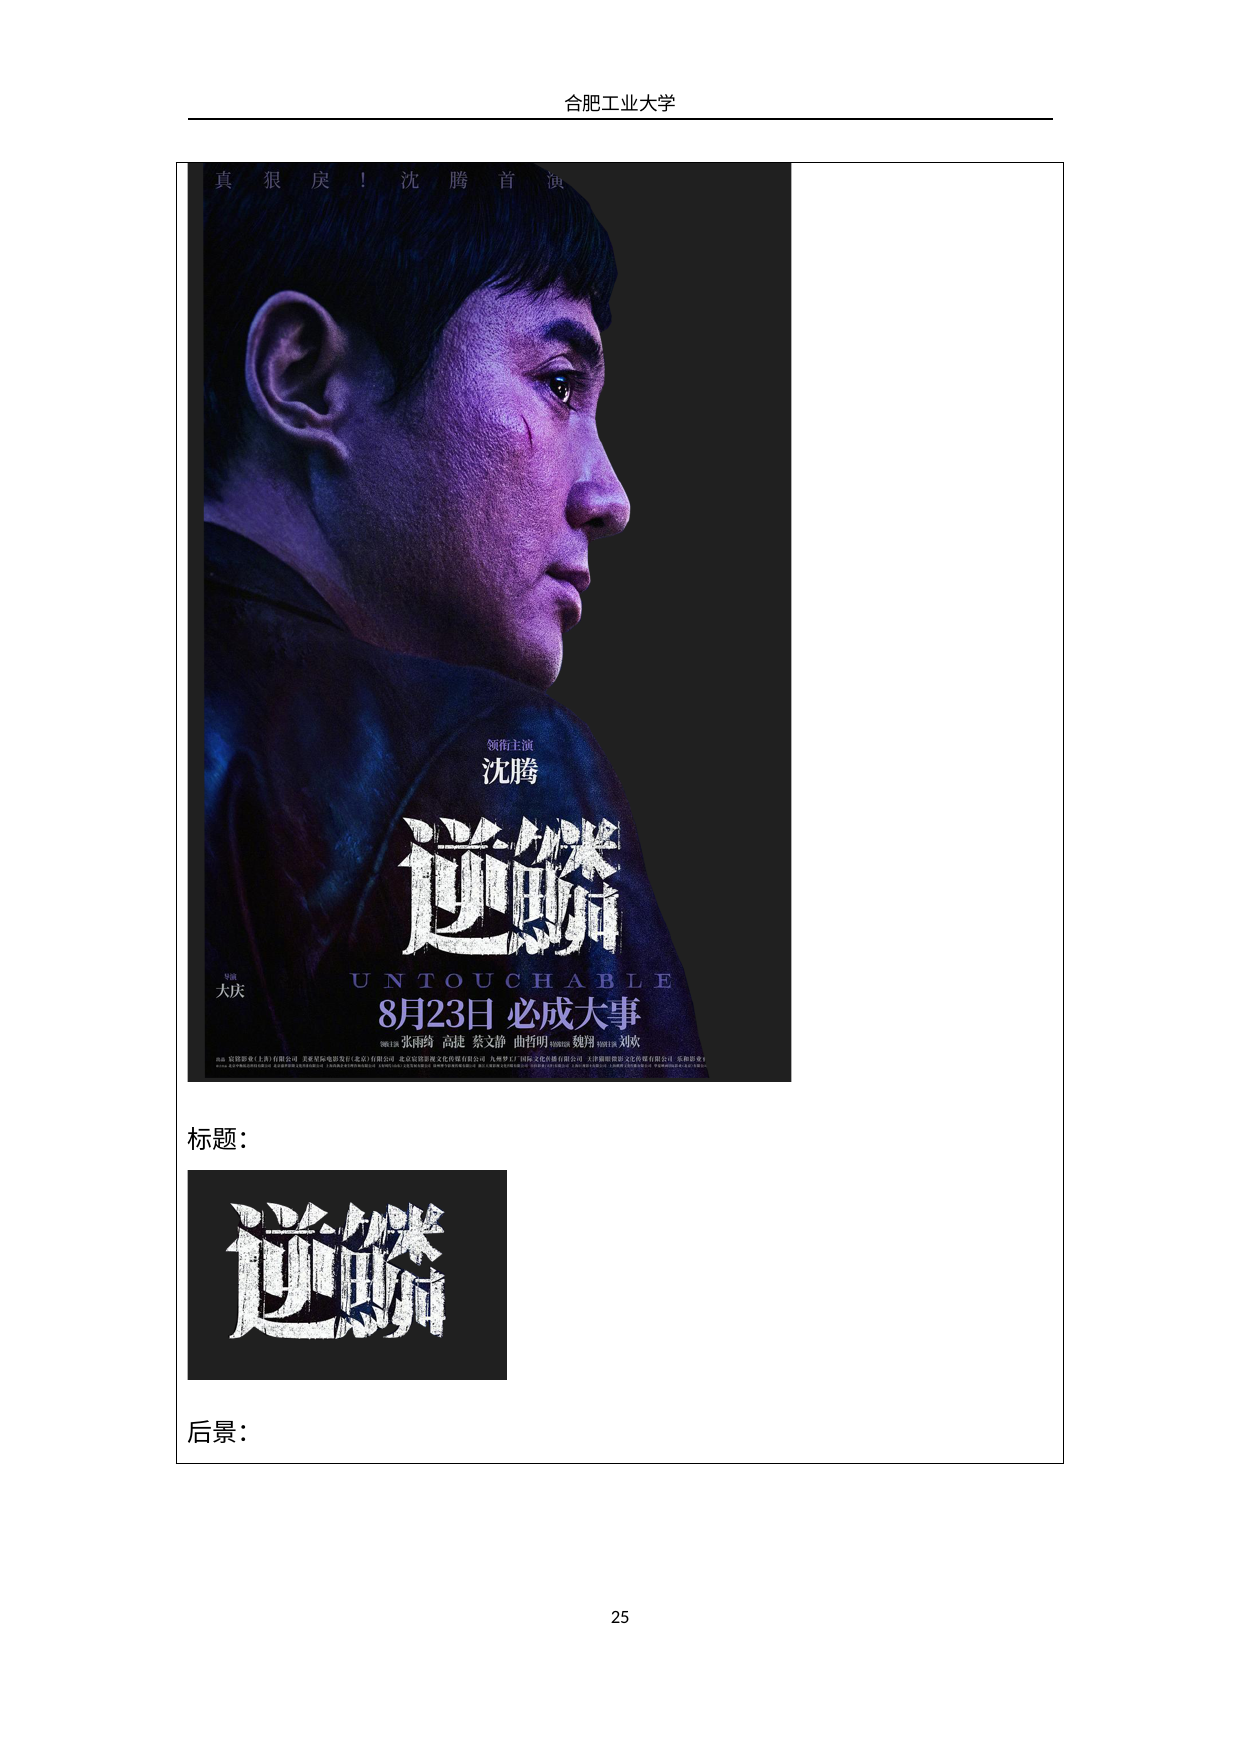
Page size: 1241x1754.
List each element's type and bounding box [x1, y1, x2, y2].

table_cell [177, 163, 1063, 1463]
picture [187, 1170, 507, 1380]
picture [187, 163, 792, 1082]
